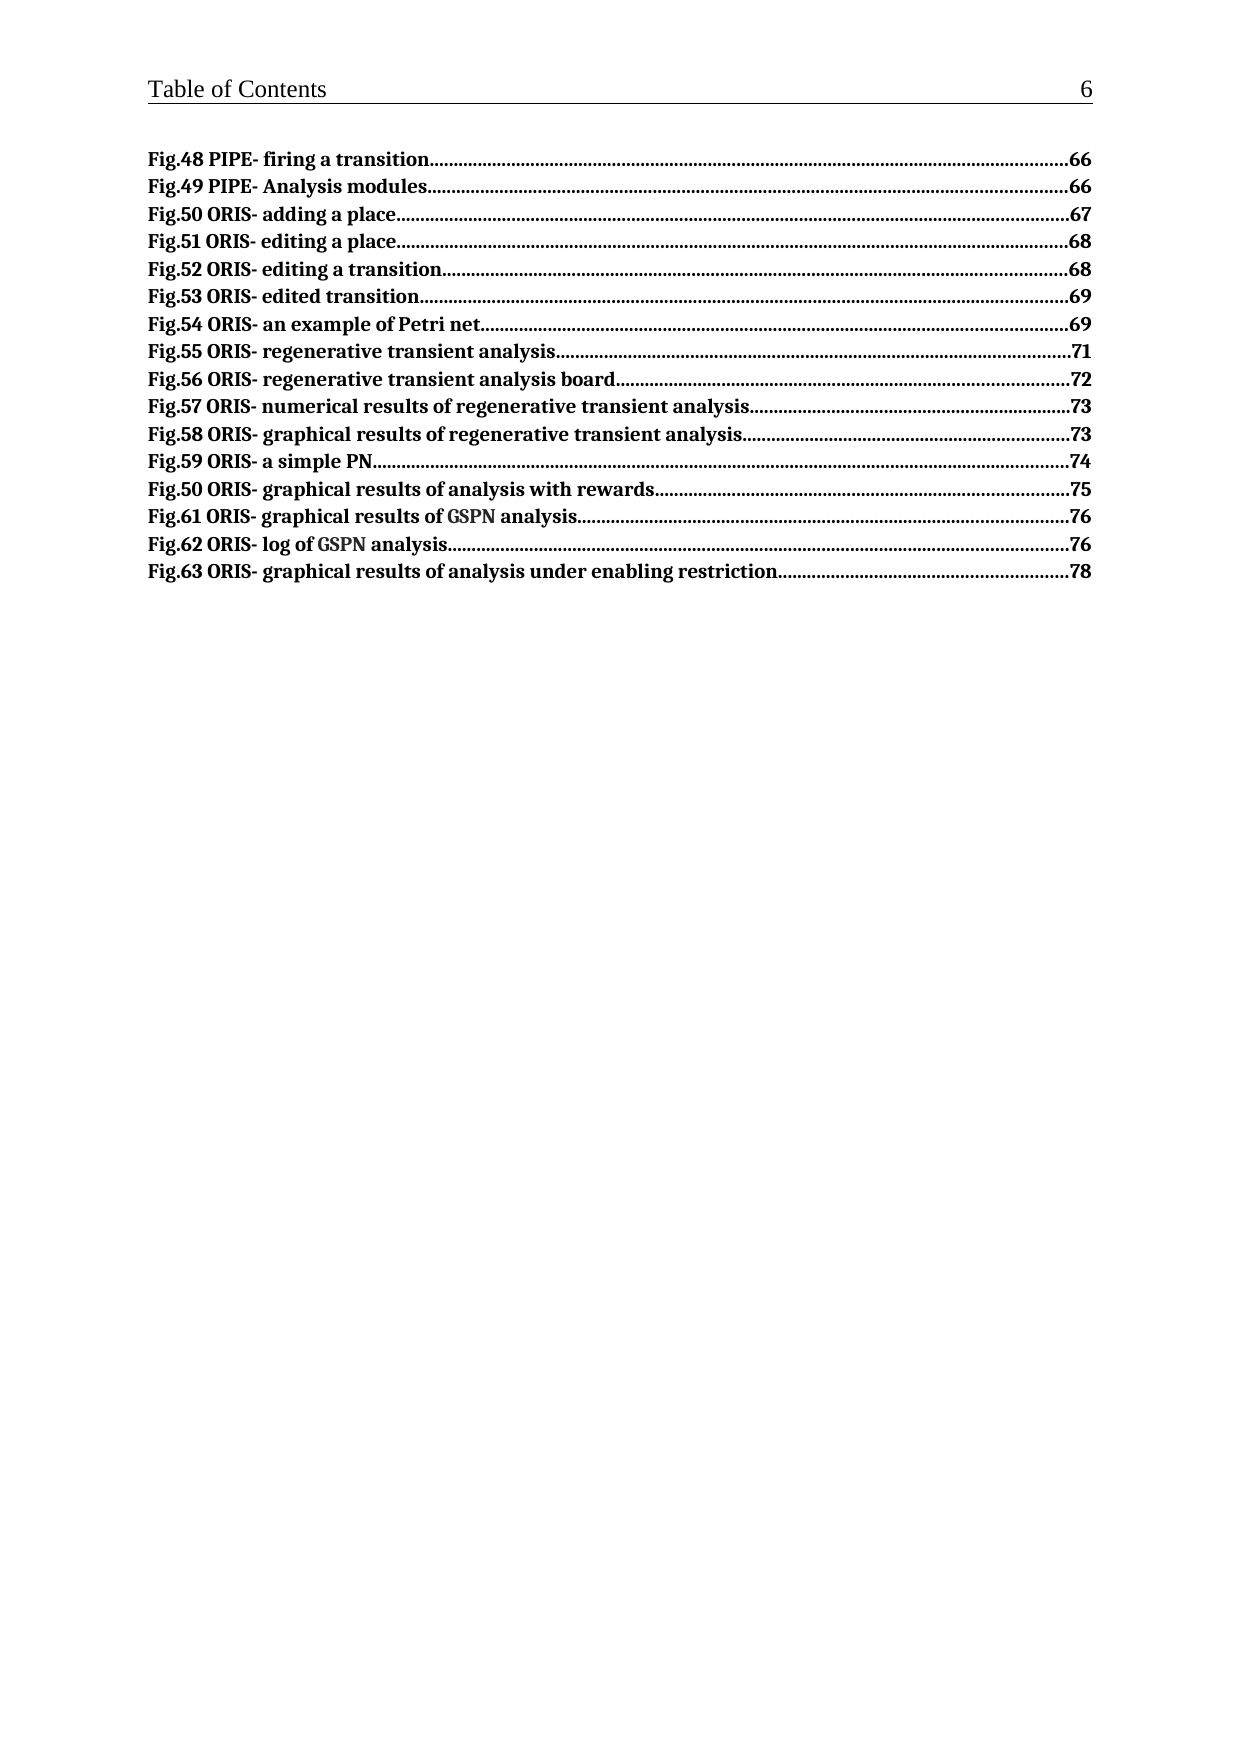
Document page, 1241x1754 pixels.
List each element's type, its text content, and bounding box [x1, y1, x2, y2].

text Fig.57 ORIS- numerical results of regenerative transient analysis 73 [148, 395, 1093, 419]
text Fig.62 ORIS- log of GSPN analysis 76 [148, 533, 1093, 557]
text Fig.61 ORIS- graphical results of GSPN analysis 76 [148, 505, 1093, 529]
text Fig.50 ORIS- adding a place 67 [148, 203, 1093, 227]
text Fig.63 ORIS- graphical results of analysis under enabling restriction 78 [148, 560, 1093, 584]
text Fig.49 PIPE- Analysis modules 66 [148, 175, 1093, 199]
text Fig.54 ORIS- an example of Petri net 69 [148, 313, 1093, 337]
text Fig.48 PIPE- firing a transition 66 [148, 148, 1093, 172]
text Fig.55 ORIS- regenerative transient analysis 71 [148, 340, 1093, 364]
text Fig.59 ORIS- a simple PN 74 [148, 450, 1093, 474]
text Fig.52 ORIS- editing a transition 68 [148, 258, 1093, 282]
text Fig.51 ORIS- editing a place 68 [148, 230, 1093, 254]
text Fig.58 ORIS- graphical results of regenerative transient analysis 73 [148, 423, 1093, 447]
text Fig.50 ORIS- graphical results of analysis with rewards 75 [148, 478, 1093, 502]
text Fig.56 ORIS- regenerative transient analysis board 72 [148, 368, 1093, 392]
text Fig.53 ORIS- edited transition 69 [148, 285, 1093, 309]
